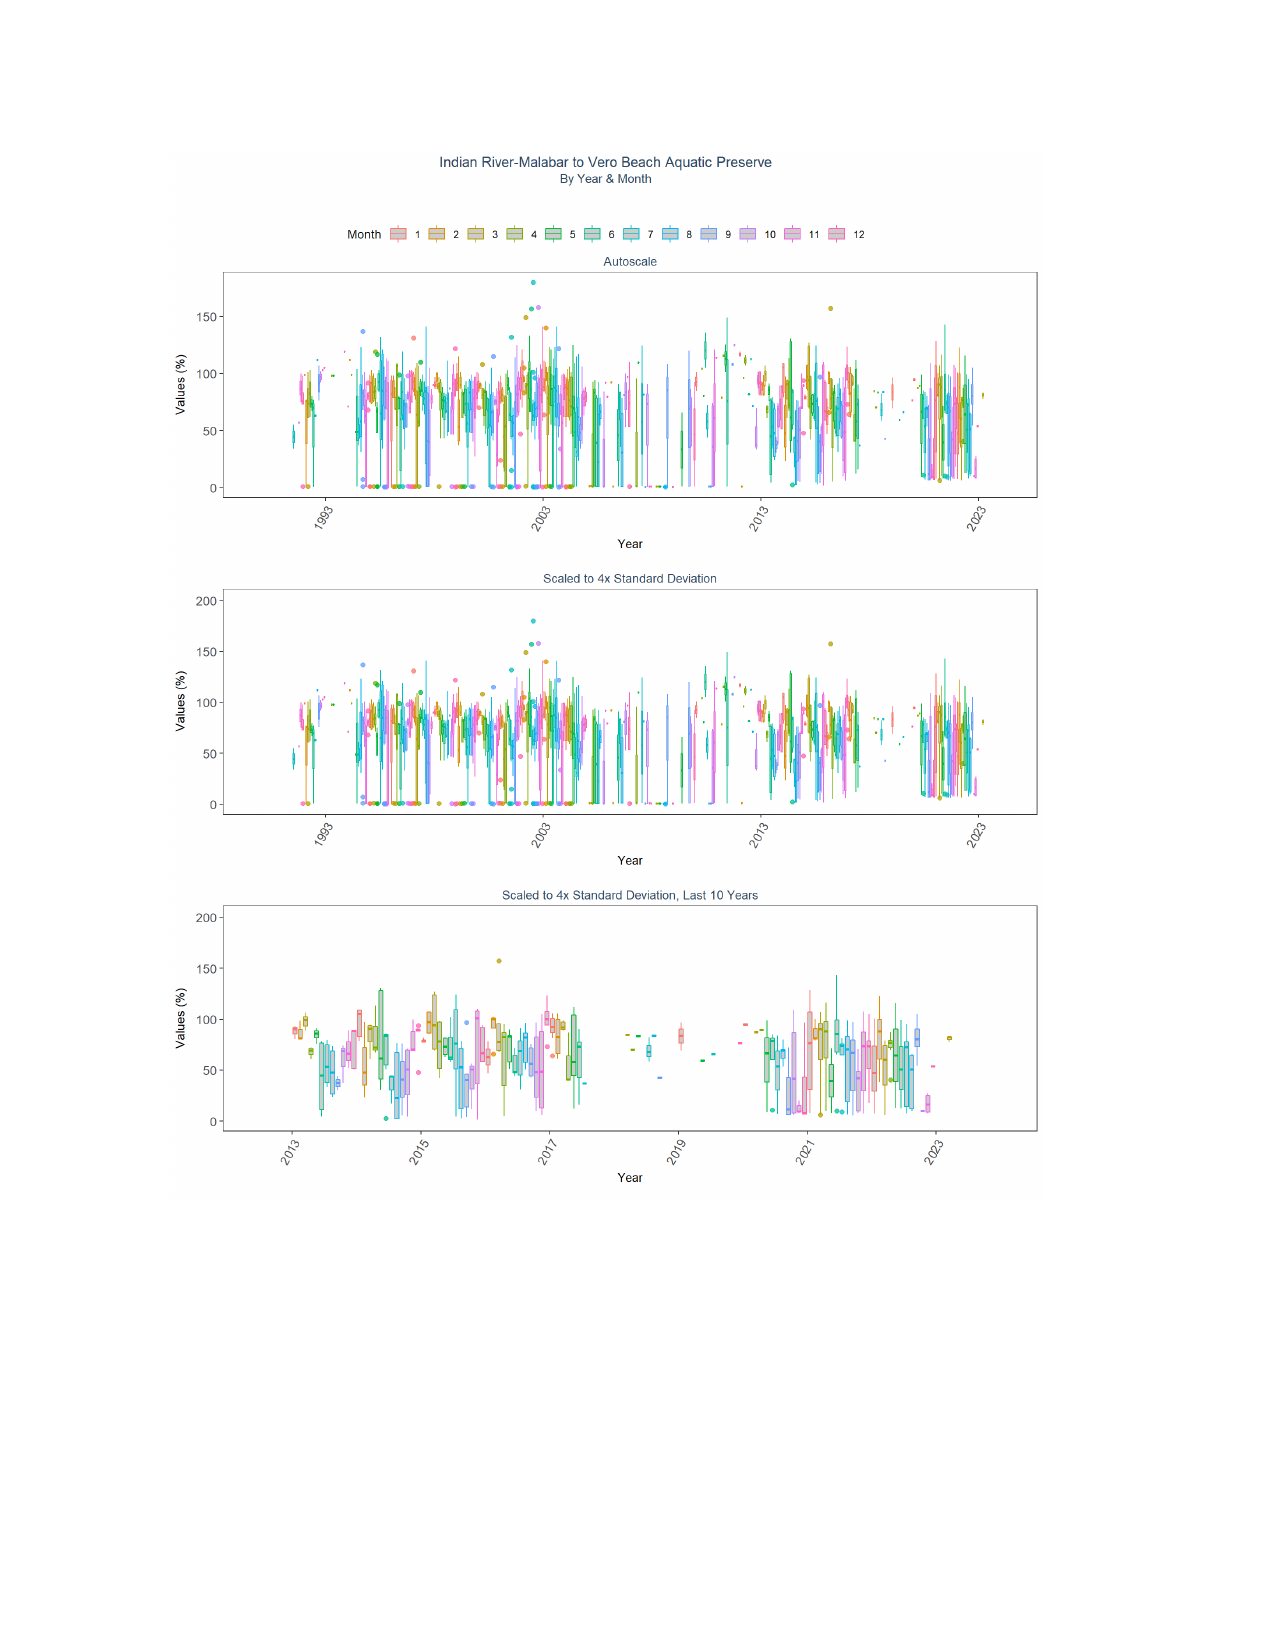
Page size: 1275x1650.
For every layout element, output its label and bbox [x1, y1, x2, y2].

picture [168, 150, 1044, 1200]
